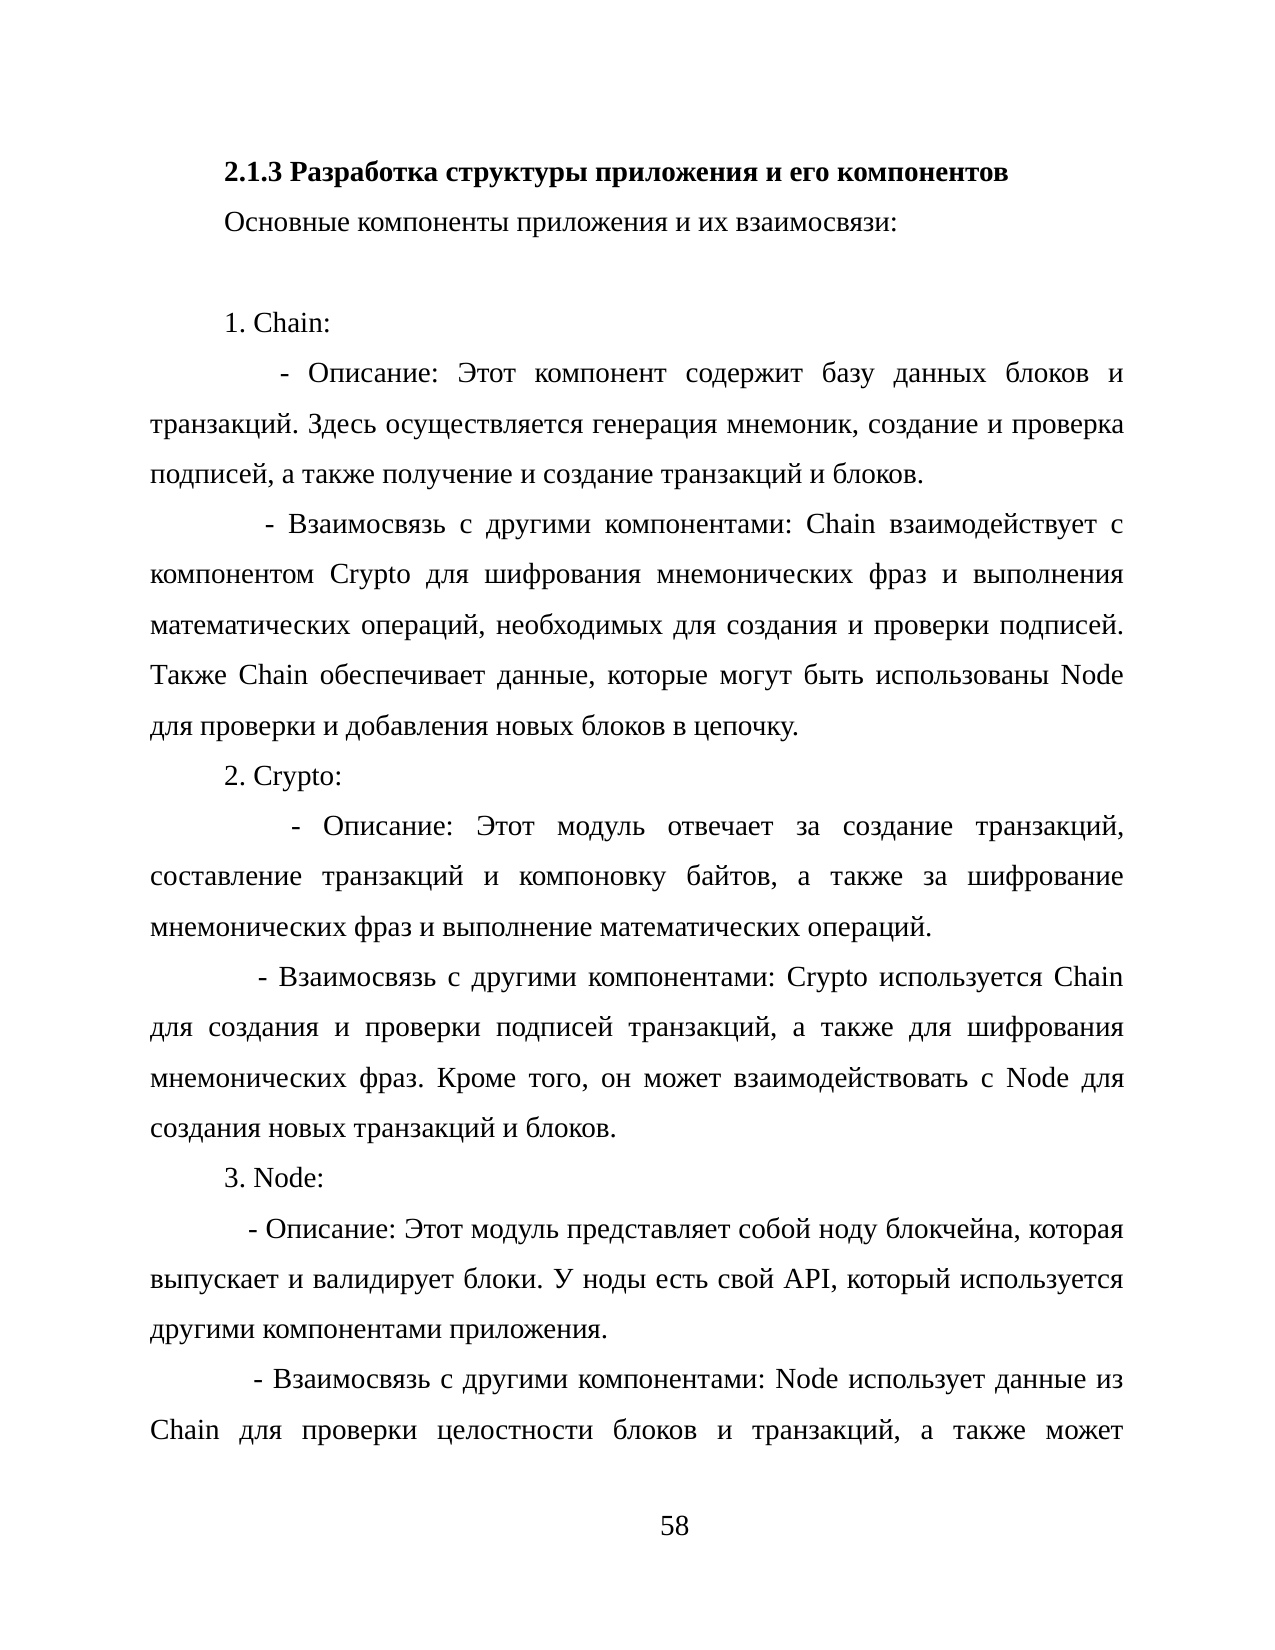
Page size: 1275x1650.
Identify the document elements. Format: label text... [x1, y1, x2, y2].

text - Описание: Этот модуль представляет собой ноду блокчейна, которая выпускает и валидирует блоки. У ноды есть свой API, который используется другими компонентами приложения. [150, 1211, 1125, 1345]
text - Описание: Этот модуль отвечает за создание транзакций, составление транзакций и компоновку байтов, а также за шифрование мнемонических фраз и выполнение математических операций. [150, 808, 1125, 942]
text - Взаимосвязь с другими компонентами: Crypto используется Chain для создания и проверки подписей транзакций, а также для шифрования мнемонических фраз. Кроме того, он может взаимодействовать с Node для создания новых транзакций и блоков. [150, 959, 1125, 1144]
text 1. Chain: [150, 305, 1125, 339]
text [150, 1362, 1125, 1446]
text 3. Node: [150, 1160, 1125, 1194]
subtitle 2.1.3 Разработка структуры приложения и его компонентов [150, 154, 1125, 188]
text 2. Crypto: [150, 758, 1125, 791]
text - Описание: Этот компонент содержит базу данных блоков и транзакций. Здесь осуществляется генерация мнемоник, создание и проверка подписей, а также получение и создание транзакций и блоков. [150, 355, 1125, 489]
text - Взаимосвязь с другими компонентами: Chain взаимодействует с компонентом Crypto для шифрования мнемонических фраз и выполнения математических операций, необходимых для создания и проверки подписей. Также Chain обеспечивает данные, которые могут быть использованы Node для проверки и добавления новых блоков в цепочку. [150, 506, 1125, 741]
text Основные компоненты приложения и их взаимосвязи: [150, 204, 1125, 238]
